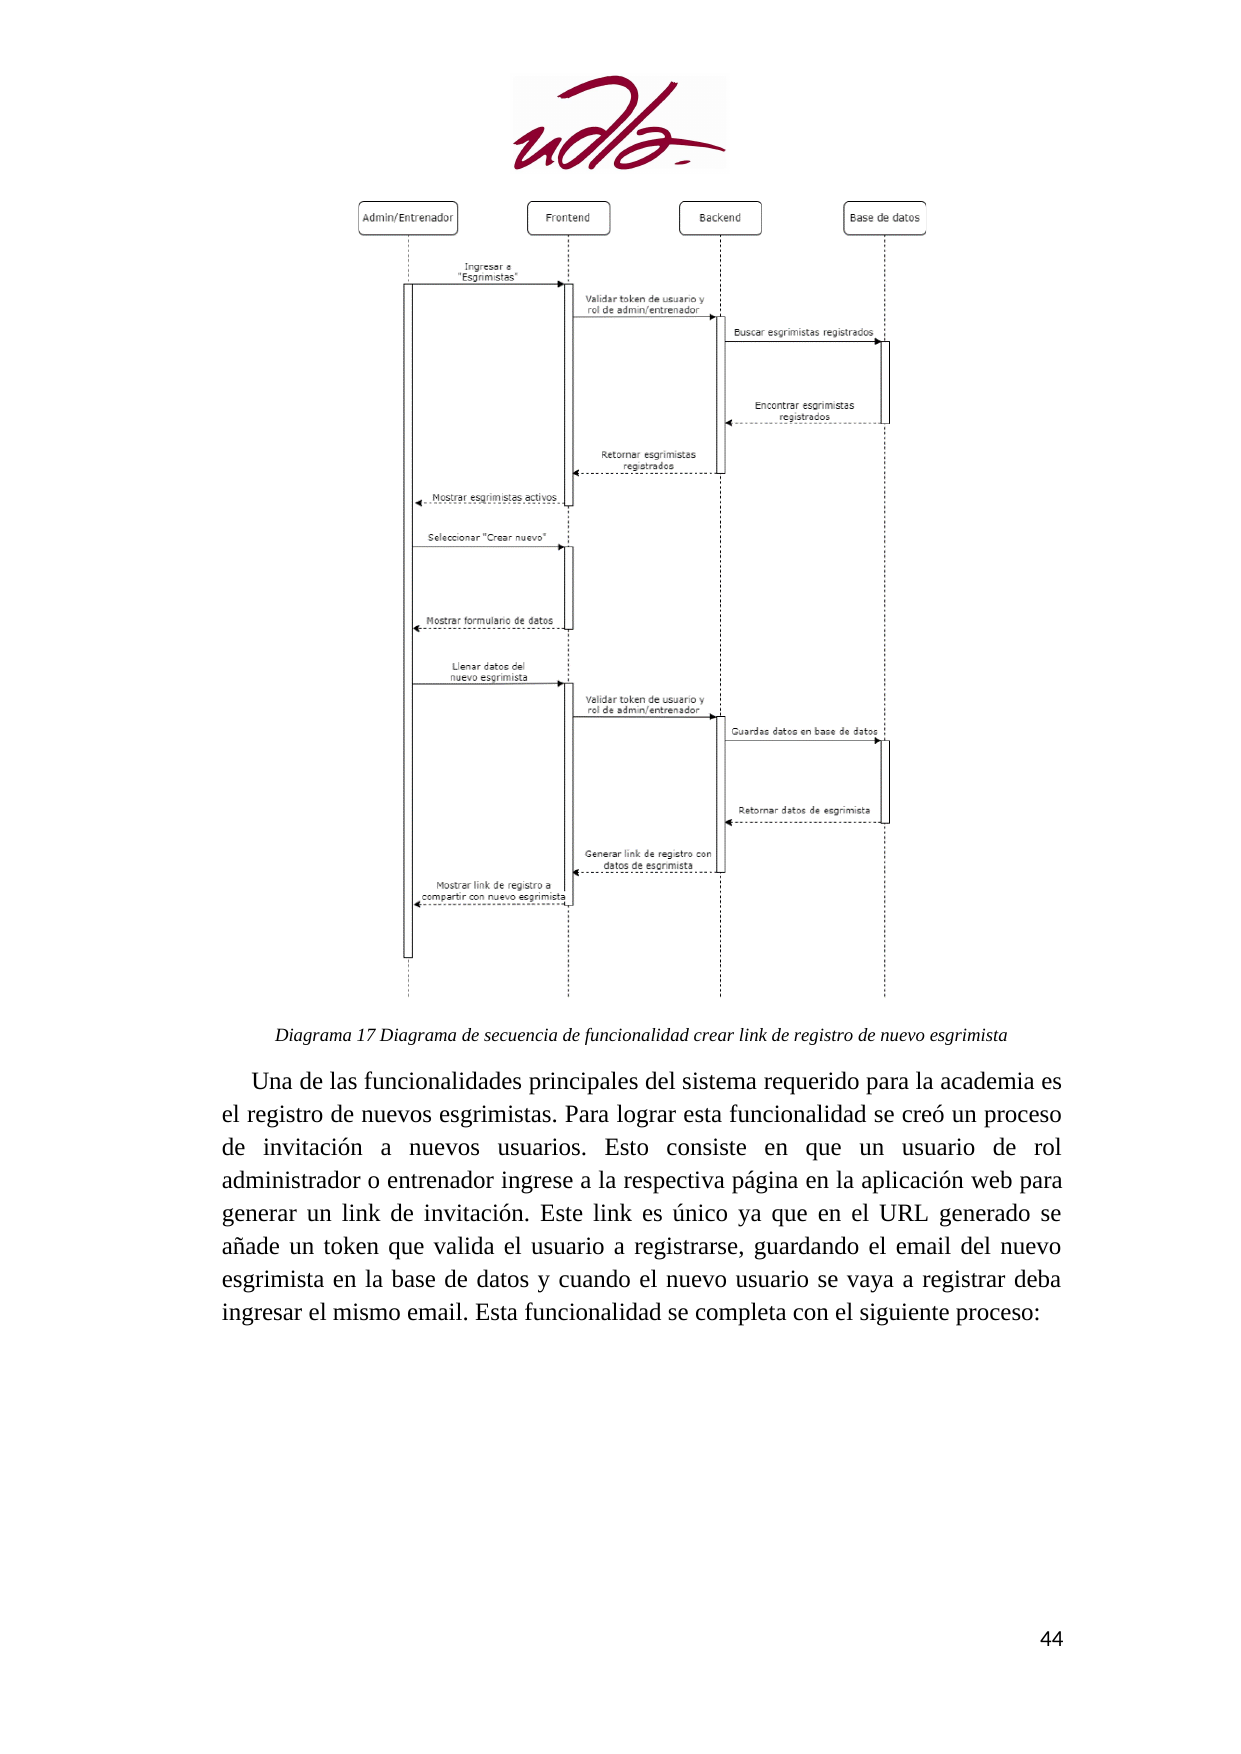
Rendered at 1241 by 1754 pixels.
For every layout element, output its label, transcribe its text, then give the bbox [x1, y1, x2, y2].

text Diagrama 17 Diagrama de secuencia de funcionalidad crear link de registro de nuevo esgrimista [222, 1024, 1063, 1045]
picture [509, 73, 731, 174]
text Una de las funcionalidades principales del sistema requerido para la academia es el registro de nuevos esgrimistas. Para lograr esta funcionalidad se creó un proceso de invitación a nuevos usuarios. Esto consiste en que un usuario de rol administrador o entrenador ingrese a la respectiva página en la aplicación web para generar un link de invitación. Este link es único ya que en el URL generado se añade un token que valida el usuario a registrarse, guardando el email del nuevo esgrimista en la base de datos y cuando el nuevo usuario se vaya a registrar deba ingresar el mismo email. Esta funcionalidad se completa con el siguiente proceso: [222, 1066, 1063, 1326]
picture [358, 201, 927, 999]
